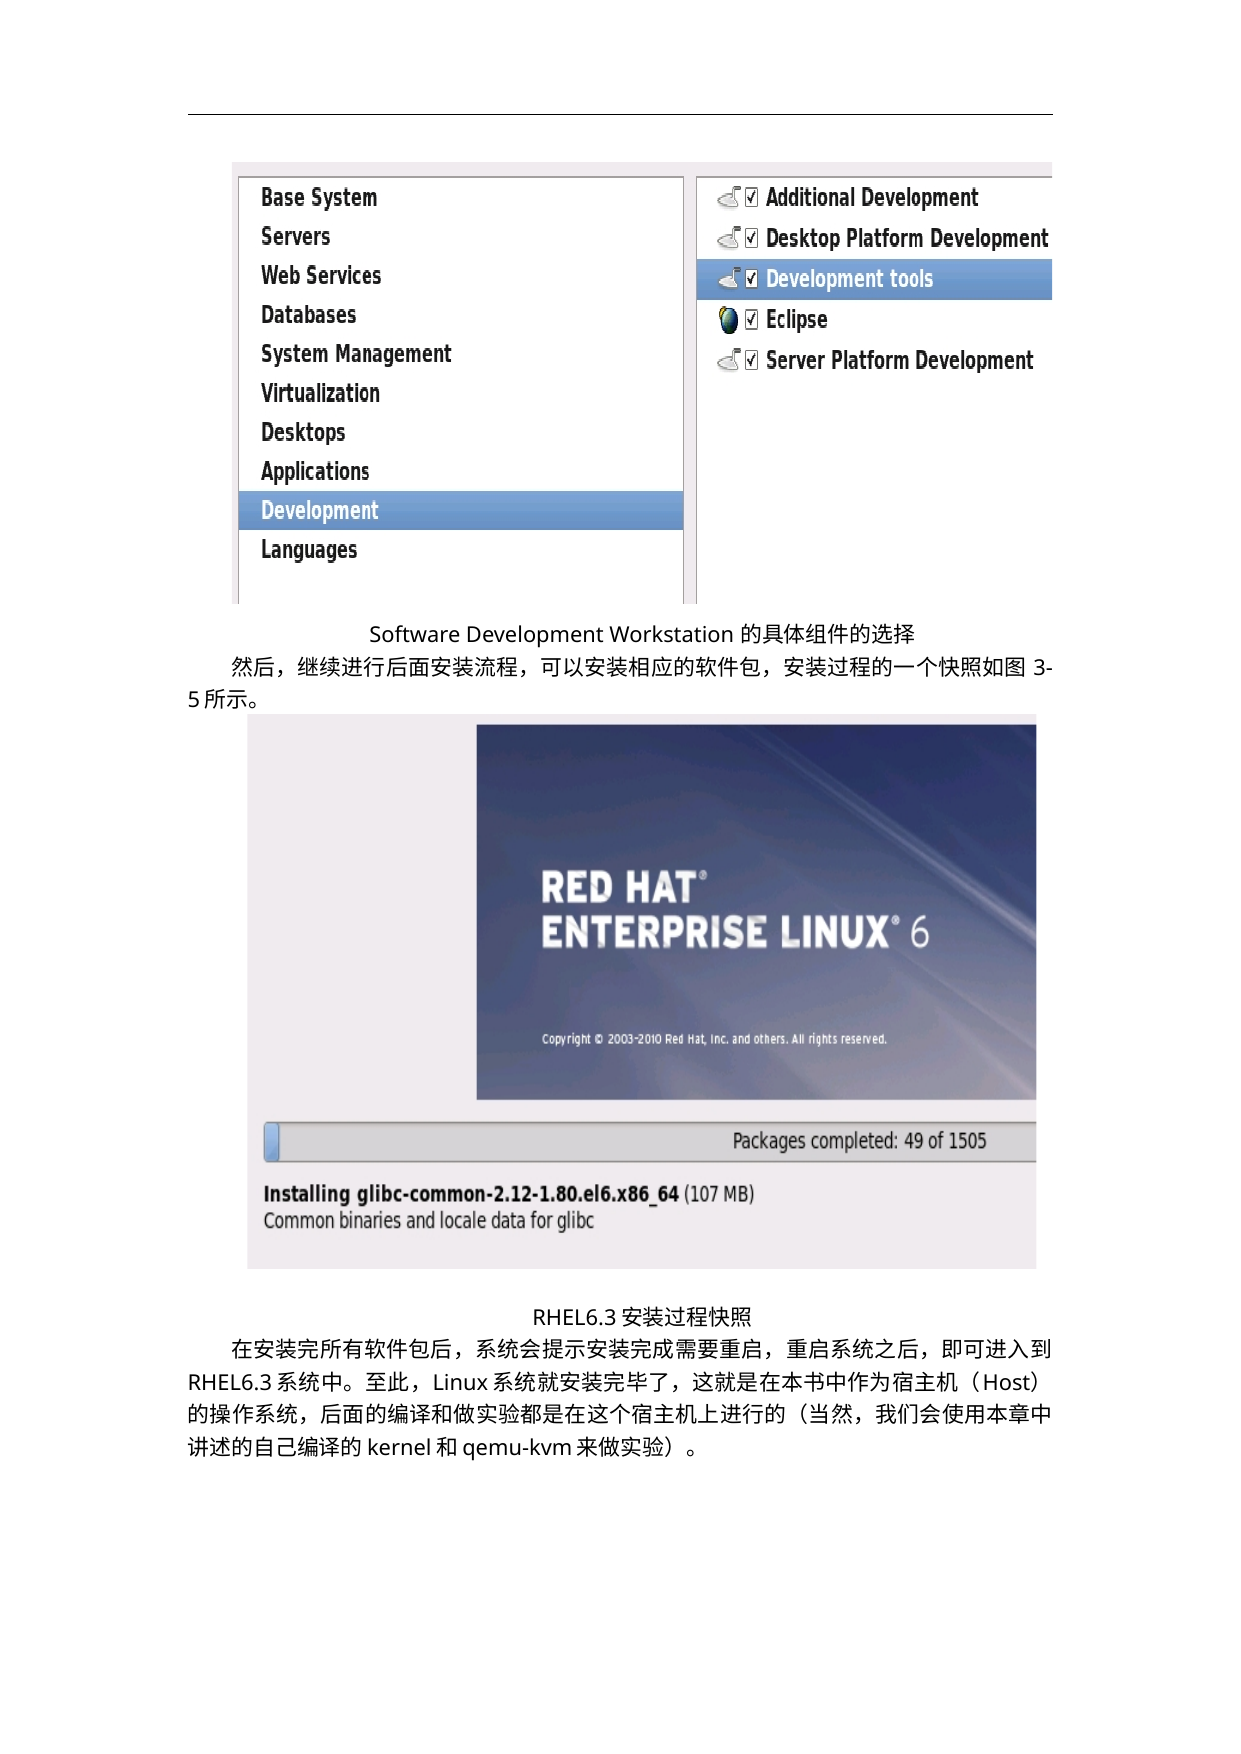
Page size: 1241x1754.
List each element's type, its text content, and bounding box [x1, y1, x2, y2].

picture [247, 714, 1037, 1269]
text Software Development Workstation 的具体组件的选择 [187, 617, 1053, 649]
text RHEL6.3安装过程快照 [187, 1299, 1053, 1332]
text 在安装完所有软件包后，系统会提示安装完成需要重启，重启系统之后，即可进入到RHEL6.3系统中。至此，Linux系统就安装完毕了，这就是在本书中作为宿主机（Host）的操作系统，后面的编译和做实验都是在这个宿主机上进行的（当然，我们会使用本章中讲述的自己编译的kernel和qemu-kvm来做实验）。 [187, 1332, 1053, 1462]
picture [231, 162, 1053, 604]
text 然后，继续进行后面安装流程，可以安装相应的软件包，安装过程的一个快照如图3-5所示。 [187, 649, 1053, 714]
